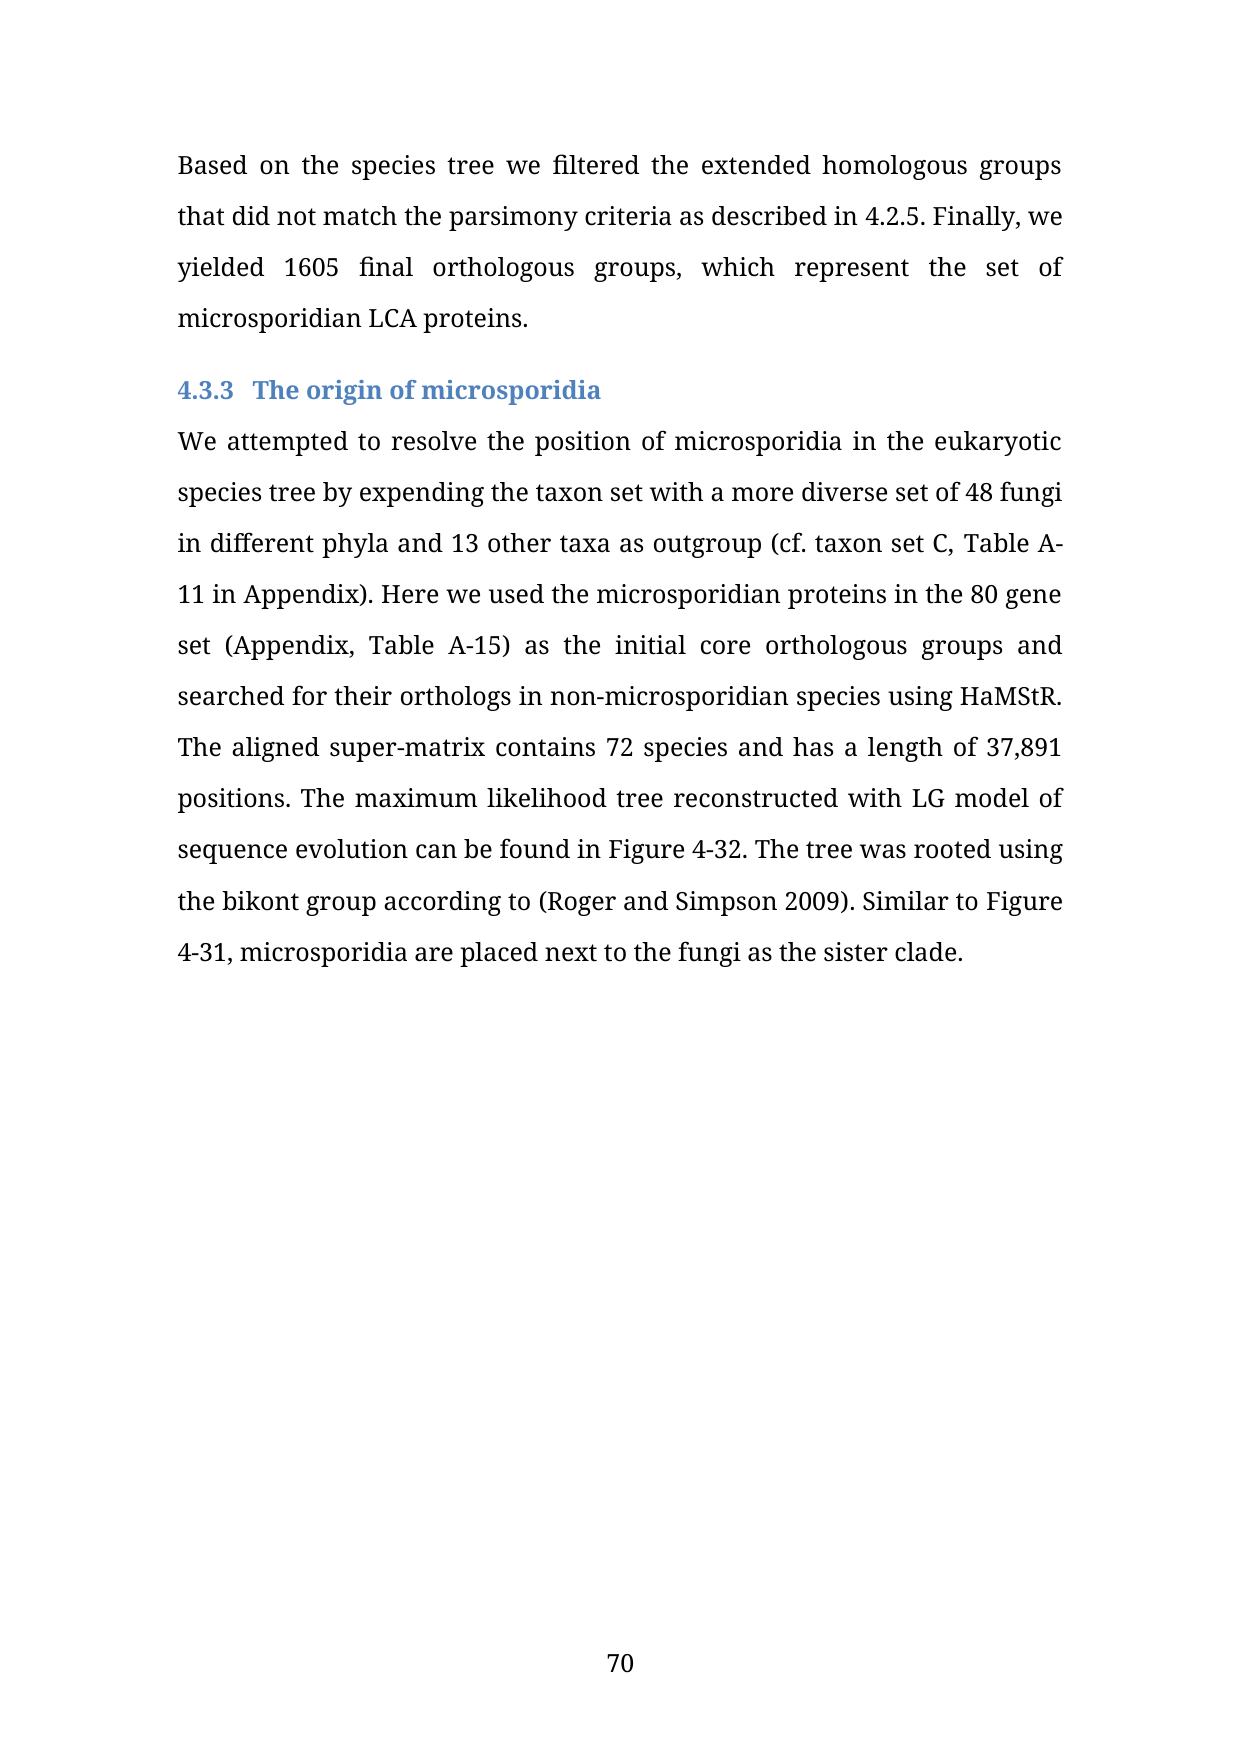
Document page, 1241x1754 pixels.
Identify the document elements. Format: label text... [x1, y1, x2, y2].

text Based on the species tree we filtered the extended homologous groups that did not match the parsimony criteria as described in 4.2.5. Finally, we yielded 1605 final orthologous groups, which represent the set of microsporidian LCA proteins. [177, 148, 1063, 335]
subtitle The origin of microsporidia [177, 373, 1063, 407]
